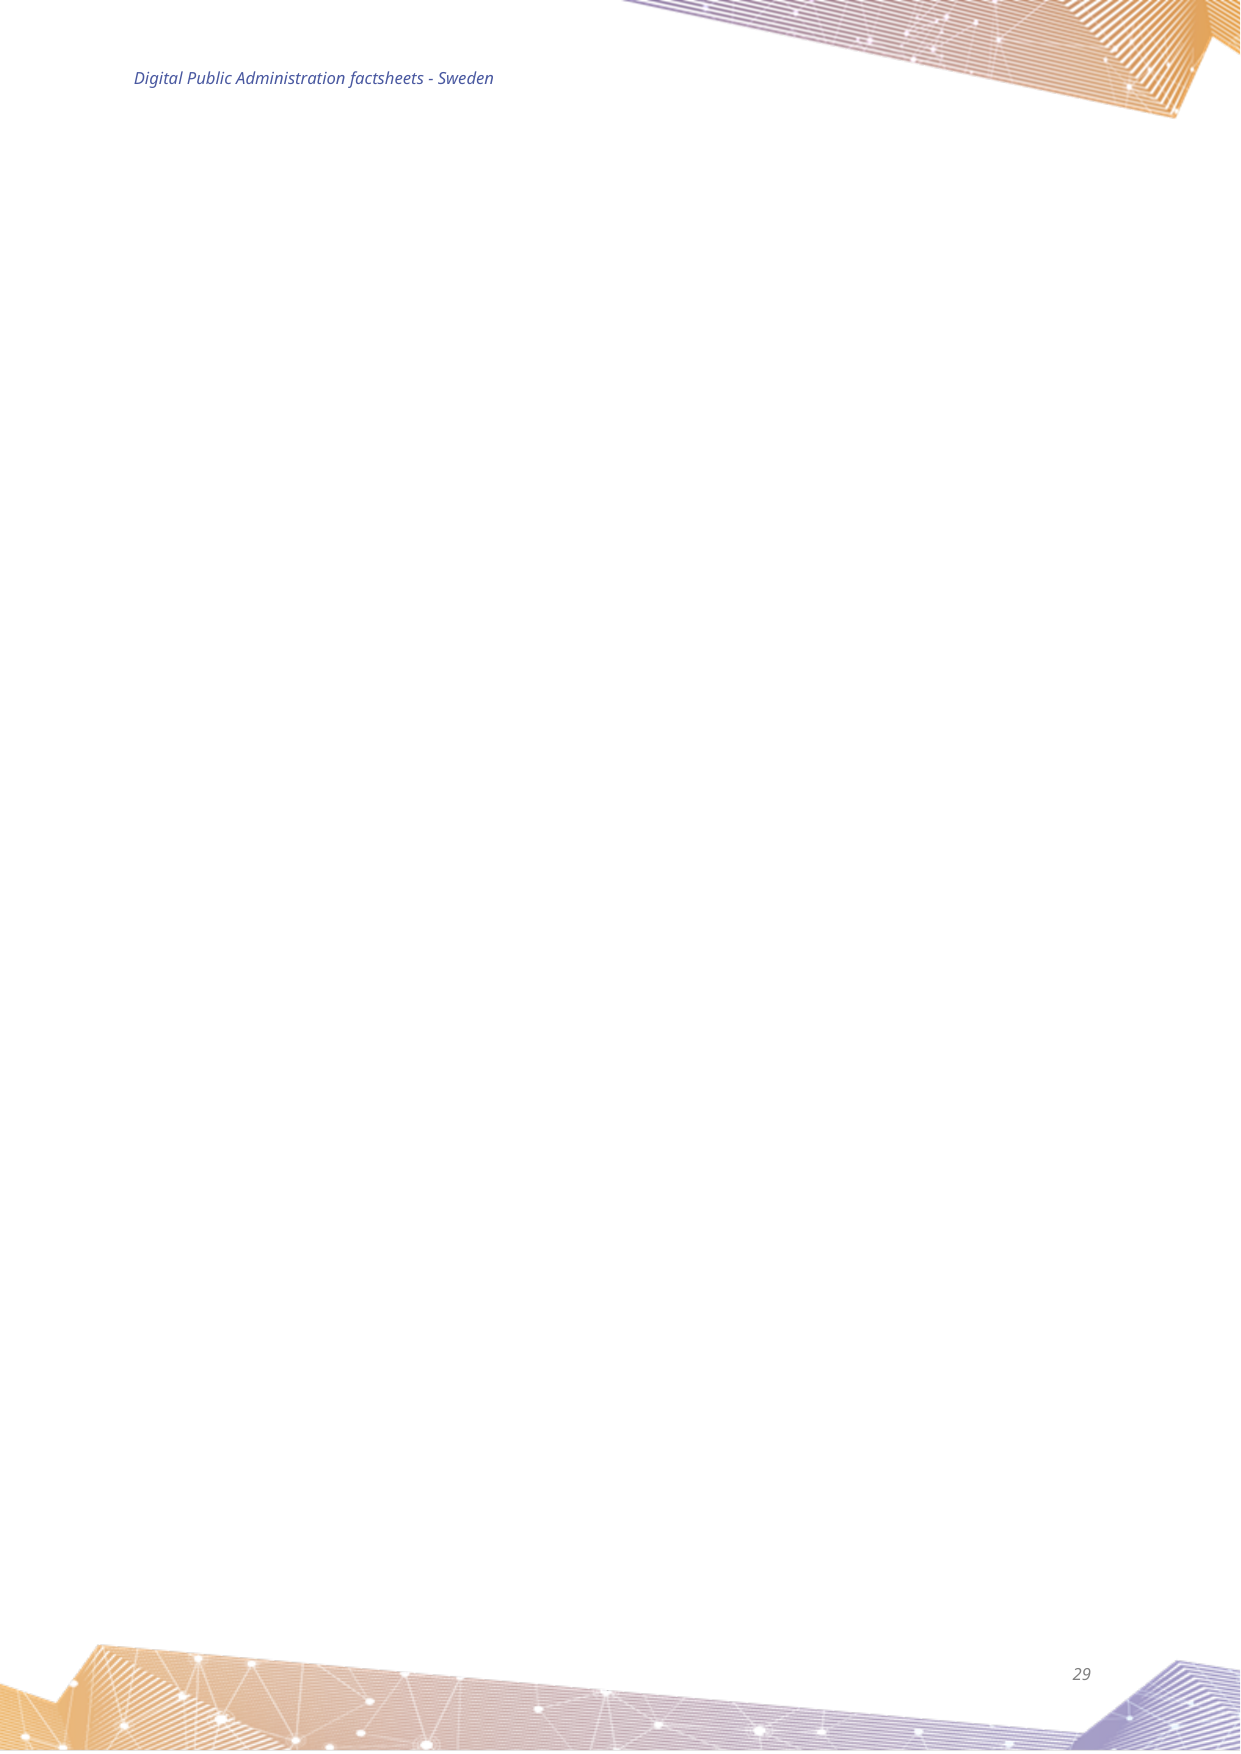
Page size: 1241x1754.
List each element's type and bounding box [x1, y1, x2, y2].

picture [0, 1634, 1241, 1752]
picture [209, 0, 1241, 153]
